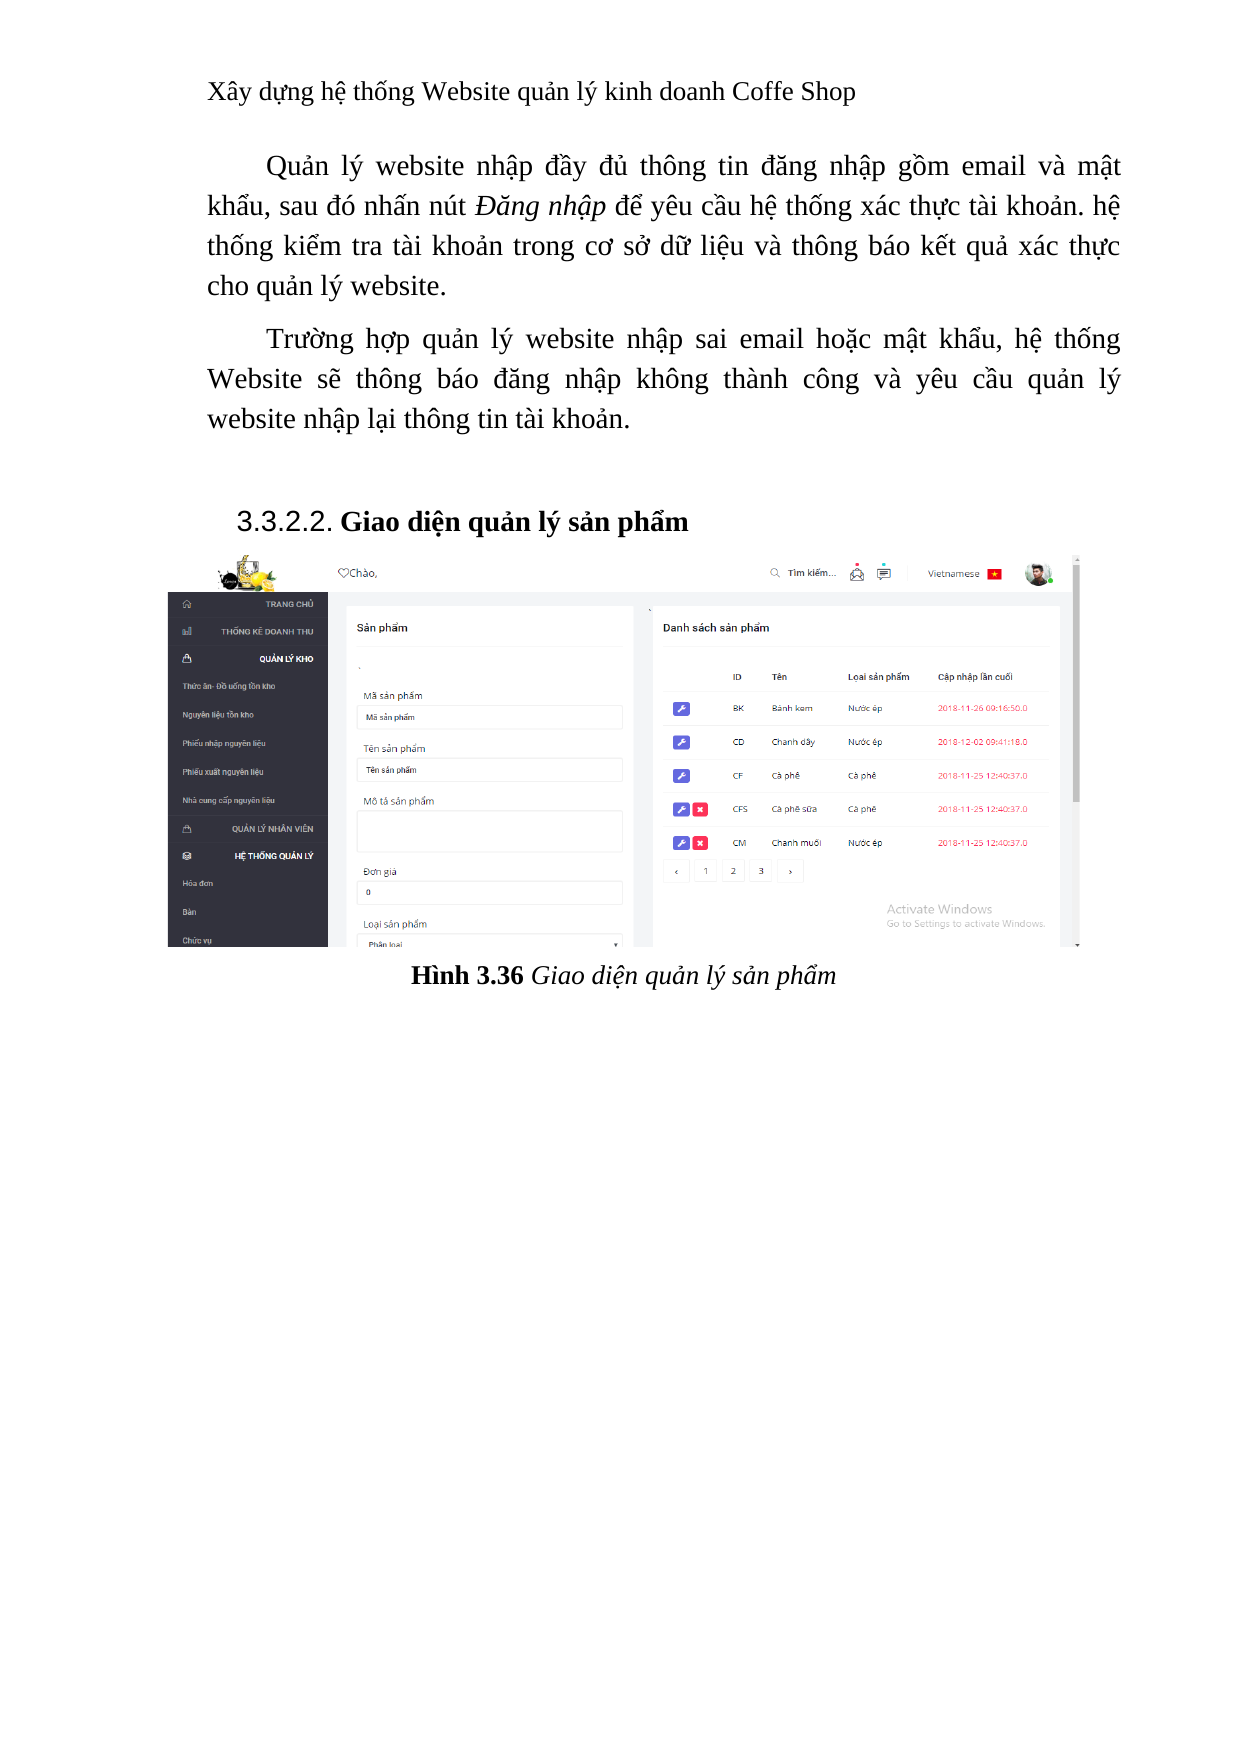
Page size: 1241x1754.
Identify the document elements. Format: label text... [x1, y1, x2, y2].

text Quản lý website nhập đầy đủ thông tin đăng nhập gồm email và mật khẩu, sau đó nhấn nút Đăng nhập để yêu cầu hệ thống xác thực tài khoản. hệ thống kiểm tra tài khoản trong cơ sở dữ liệu và thông báo kết quả xác thực cho quản lý website. [207, 148, 1122, 302]
picture [167, 555, 1080, 946]
text Trường hợp quản lý website nhập sai email hoặc mật khẩu, hệ thống Website sẽ thông báo đăng nhập không thành công và yêu cầu quản lý website nhập lại thông tin tài khoản. [207, 321, 1122, 435]
list Giao diện quản lý sản phẩm [236, 504, 1122, 538]
